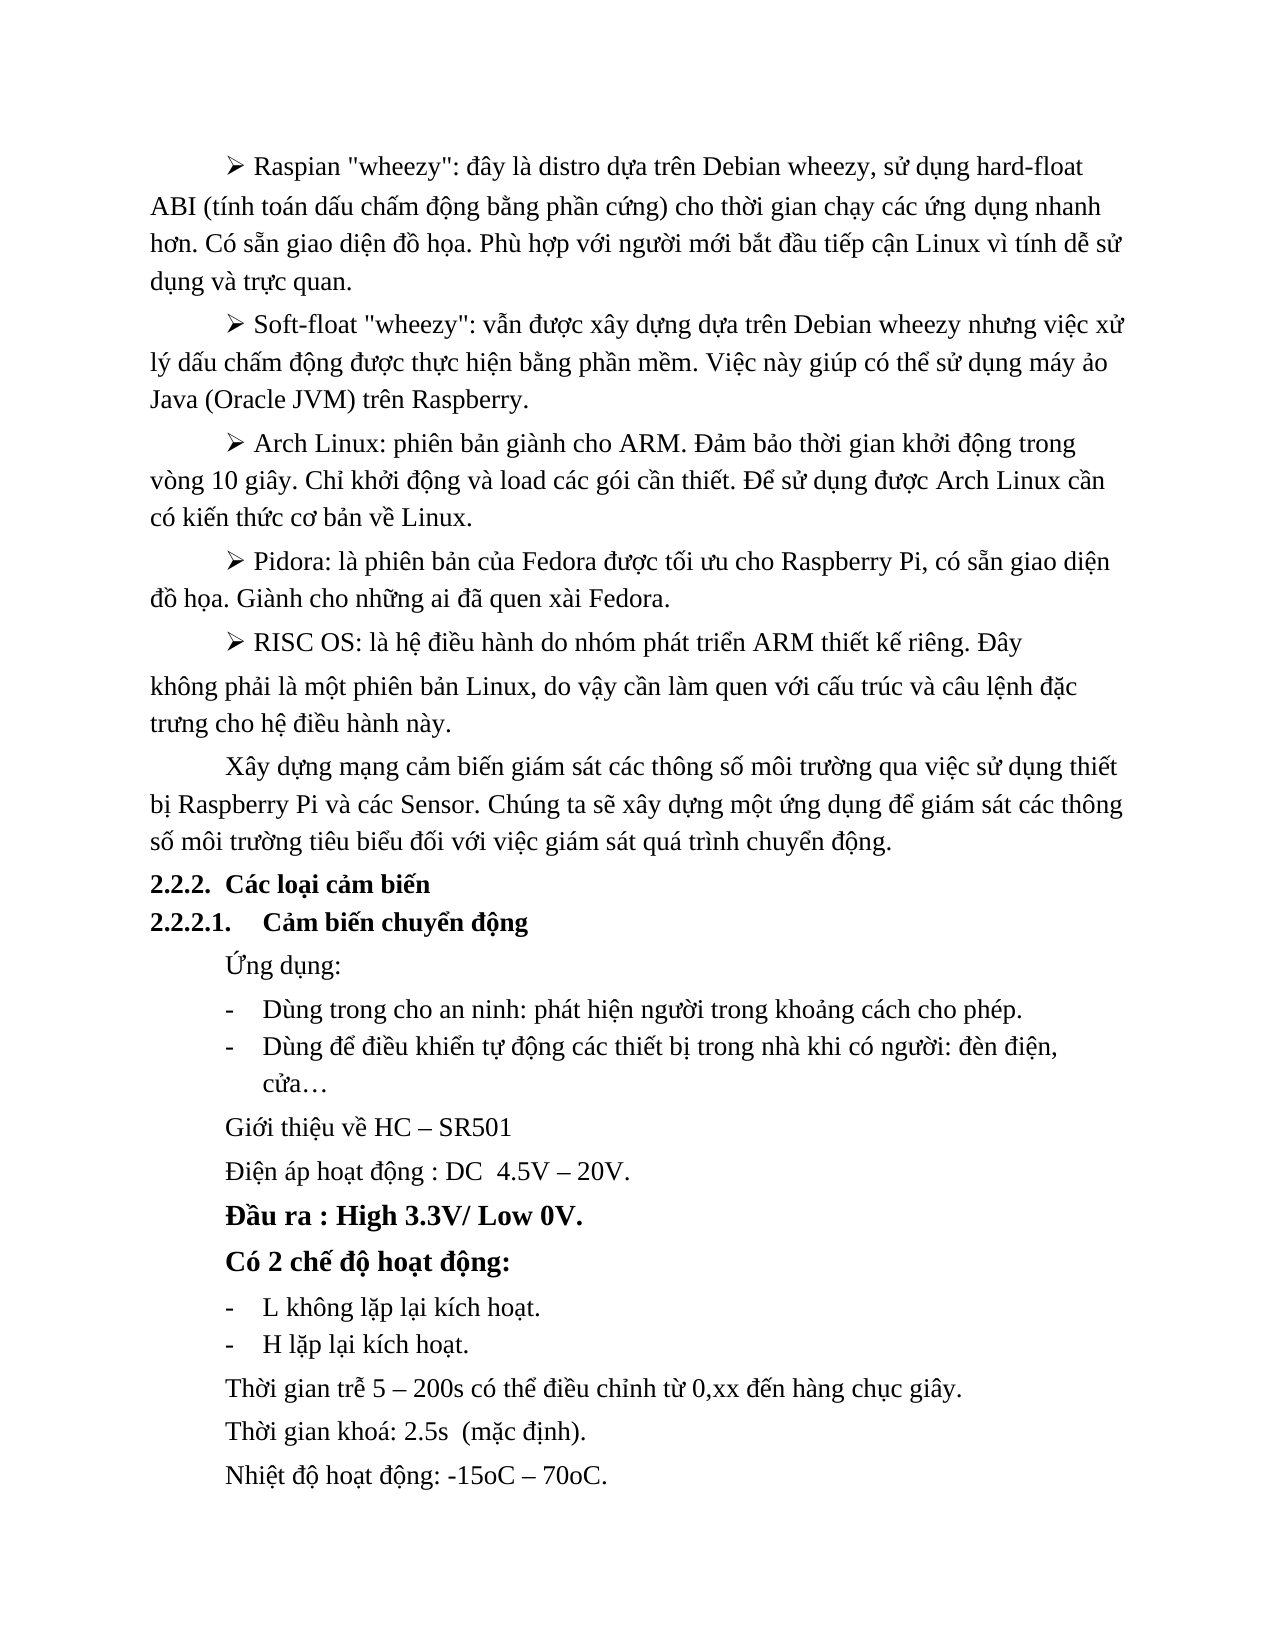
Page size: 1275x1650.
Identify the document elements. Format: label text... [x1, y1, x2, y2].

text Thời gian khoá: 2.5s (mặc định). [225, 1415, 1125, 1447]
text Soft-float "wheezy": vẫn được xây dựng dựa trên Debian wheezy nhưng việc xử lý dấu chấm động được thực hiện bằng phần mềm. Việc này giúp có thể sử dụng máy ảo Java (Oracle JVM) trên Raspberry. [150, 308, 1125, 414]
text Pidora: là phiên bản của Fedora được tối ưu cho Raspberry Pi, có sẵn giao diện đồ họa. Giành cho những ai đã quen xài Fedora. [150, 545, 1125, 613]
text Arch Linux: phiên bản giành cho ARM. Đảm bảo thời gian khởi động trong vòng 10 giây. Chỉ khởi động và load các gói cần thiết. Để sử dụng được Arch Linux cần có kiến thức cơ bản về Linux. [150, 427, 1125, 532]
text Xây dựng mạng cảm biến giám sát các thông số môi trường qua việc sử dụng thiết bị Raspberry Pi và các Sensor. Chúng ta sẽ xây dựng một ứng dụng để giám sát các thông số môi trường tiêu biểu đối với việc giám sát quá trình chuyển động. [150, 750, 1125, 856]
list Các loại cảm biến [150, 868, 1125, 900]
text Đầu ra : High 3.3V/ Low 0V. [225, 1198, 1125, 1232]
text Thời gian trễ 5 – 200s có thể điều chỉnh từ 0,xx đến hàng chục giây. [225, 1372, 1125, 1403]
list Dùng để điều khiển tự động các thiết bị trong nhà khi có người: đèn điện, cửa… [225, 1030, 1125, 1099]
text Ứng dụng: [225, 949, 1125, 981]
text Điện áp hoạt động : DC 4.5V – 20V. [225, 1154, 1125, 1186]
list Dùng trong cho an ninh: phát hiện người trong khoảng cách cho phép. [225, 993, 1125, 1024]
text Có 2 chế độ hoạt động: [225, 1244, 1125, 1278]
list Cảm biến chuyển động [150, 906, 1125, 937]
text không phải là một phiên bản Linux, do vậy cần làm quen với cấu trúc và câu lệnh đặc trưng cho hệ điều hành này. [150, 669, 1125, 738]
text Raspian "wheezy": đây là distro dựa trên Debian wheezy, sử dụng hard-float ABI (tính toán dấu chấm động bằng phần cứng) cho thời gian chạy các ứng dụng nhanh hơn. Có sẵn giao diện đồ họa. Phù hợp với người mới bắt đầu tiếp cận Linux vì tính dễ sử dụng và trực quan. [150, 150, 1125, 296]
list H lặp lại kích hoạt. [225, 1328, 1125, 1359]
text RISC OS: là hệ điều hành do nhóm phát triển ARM thiết kế riêng. Đây [150, 626, 1125, 657]
text Giới thiệu về HC – SR501 [225, 1111, 1125, 1142]
text Nhiệt độ hoạt động: -15oC – 70oC. [225, 1459, 1125, 1490]
list L không lặp lại kích hoạt. [225, 1291, 1125, 1322]
